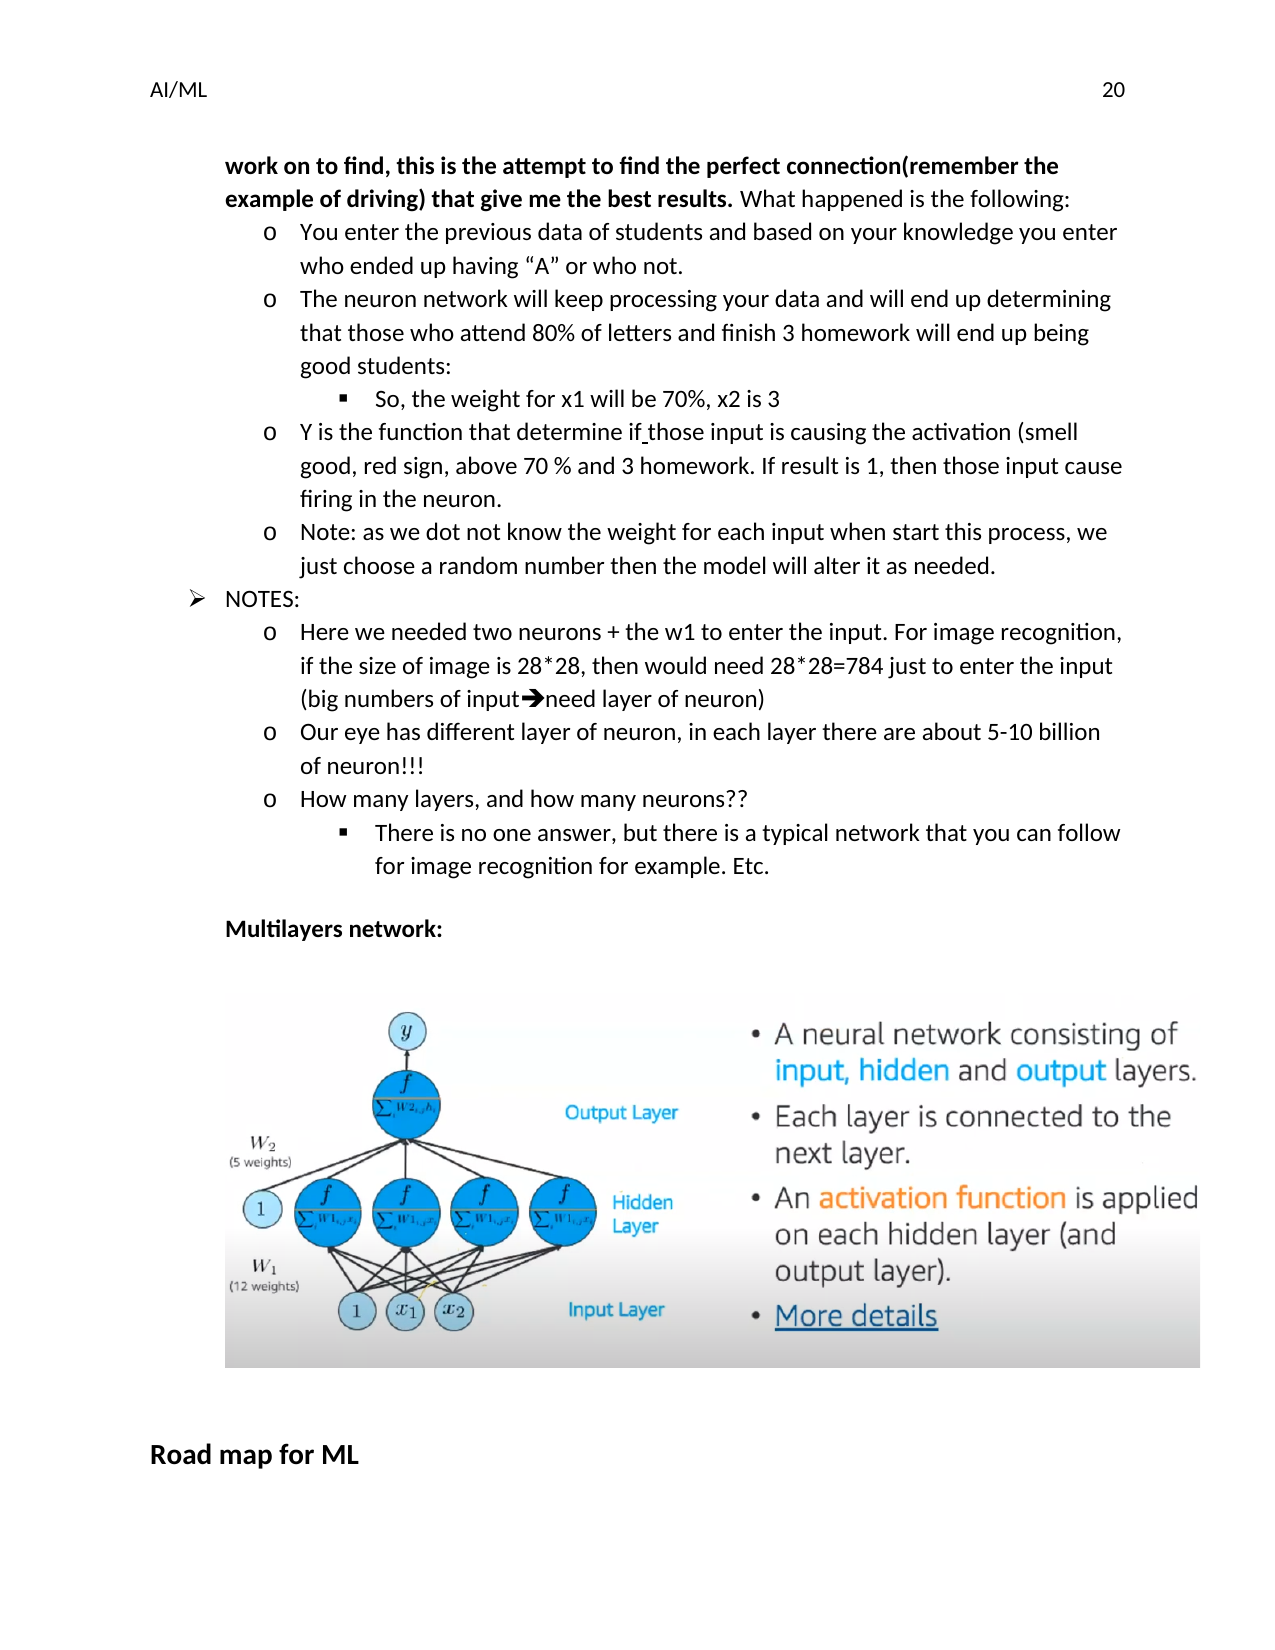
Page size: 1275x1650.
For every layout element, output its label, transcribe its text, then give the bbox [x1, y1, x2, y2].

list The neuron network will keep processing your data and will end up determining that those who attend 80% of letters and finish 3 homework will end up being good students: [262, 283, 1125, 381]
list Multilayers network: [225, 913, 1125, 944]
picture [225, 993, 1200, 1368]
list You enter the previous data of students and based on your knowledge you enter who ended up having “A” or who not. [262, 216, 1125, 281]
list NOTES: [187, 583, 1125, 613]
list Y is the function that determine if those input is causing the activation (smell good, red sign, above 70 % and 3 homework. If result is 1, then those input cause firing in the neuron. [262, 416, 1125, 513]
list Here we needed two neurons + the w1 to enter the input. For image recognition, if the size of image is 28*28, then would need 28*28=784 just to enter the input (big numbers of inputneed layer of neuron) [262, 616, 1125, 713]
list So, the weight for x1 will be 70%, x2 is 3 [337, 383, 1125, 413]
list Note: as we dot not know the weight for each input when start this process, we just choose a random number then the model will alter it as needed. [262, 516, 1125, 581]
list How many layers, and how many neurons?? [262, 783, 1125, 815]
list Our eye has different layer of neuron, in each layer there are about 5-10 billion of neuron!!! [262, 716, 1125, 781]
list There is no one answer, but there is a typical network that you can follow for image recognition for example. Etc. [337, 817, 1125, 881]
text Road map for ML [150, 1436, 1125, 1471]
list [187, 150, 1125, 213]
